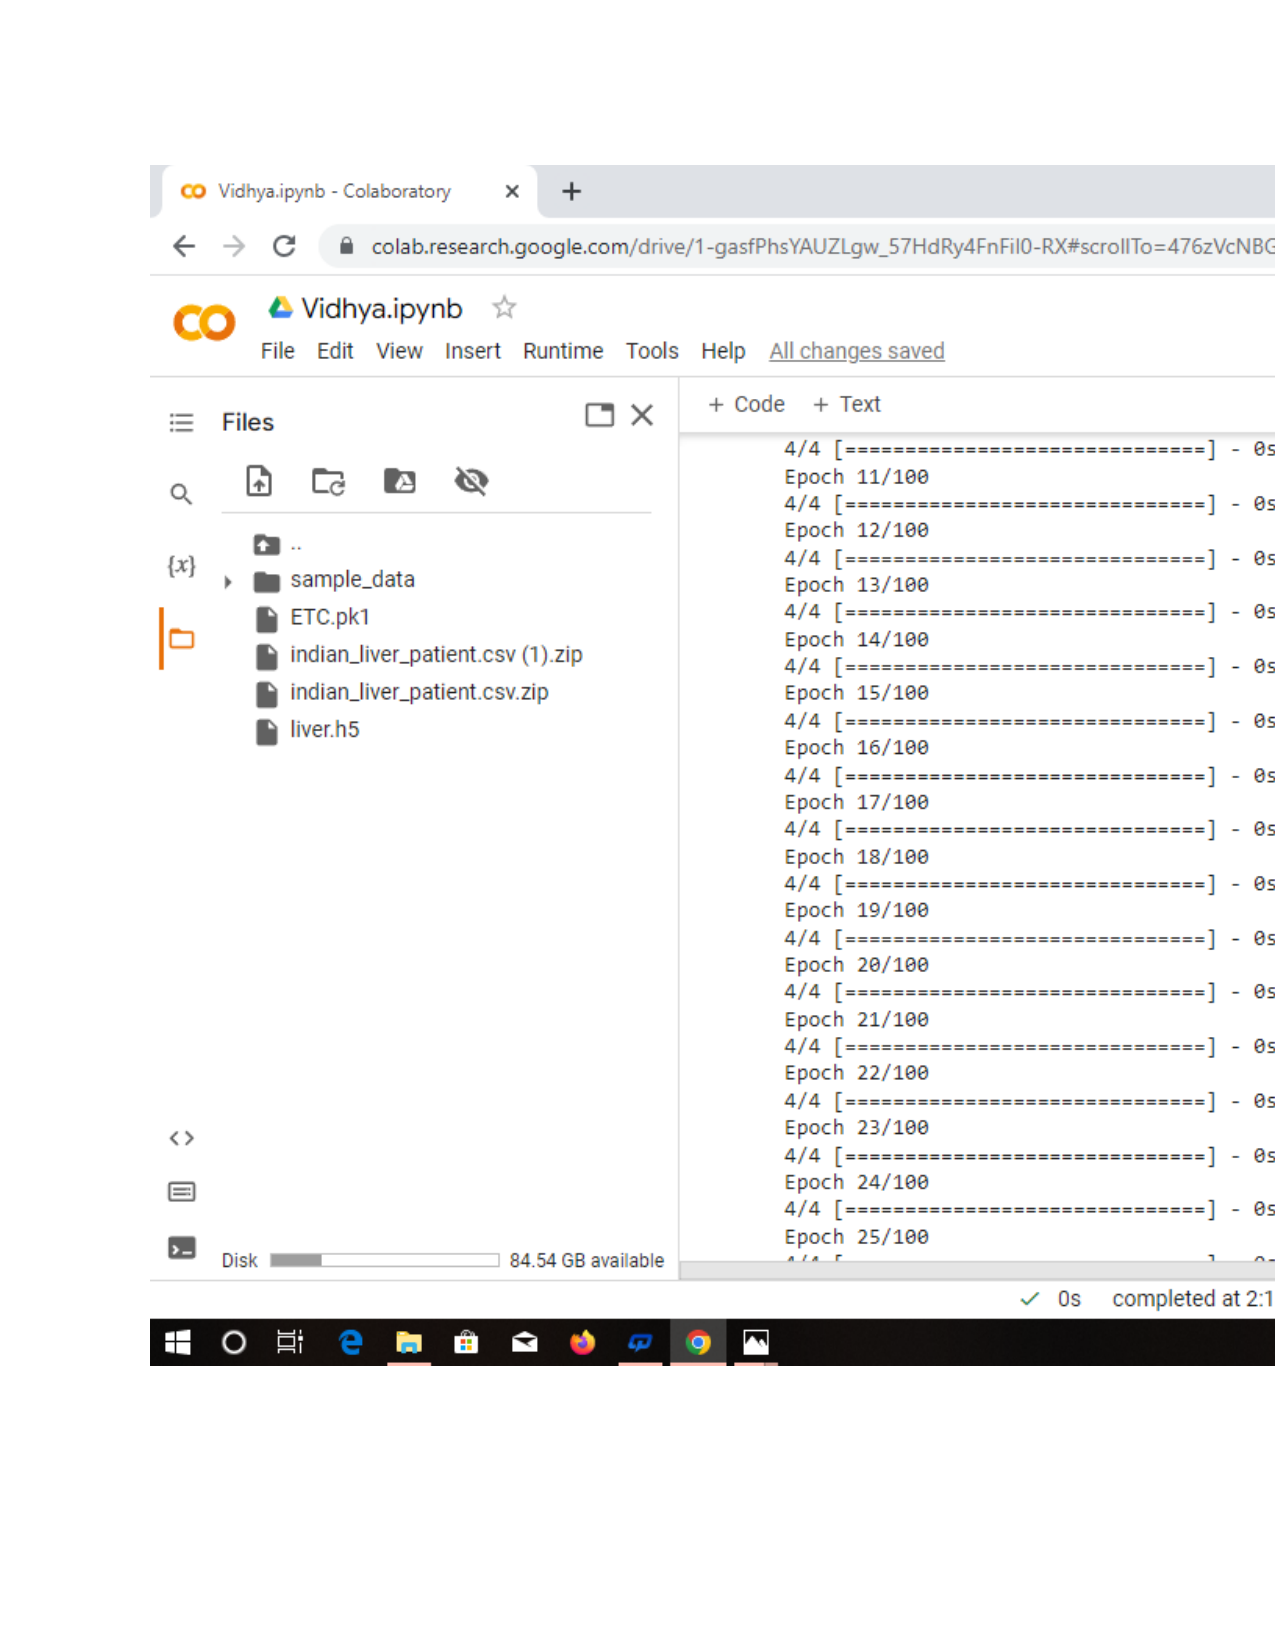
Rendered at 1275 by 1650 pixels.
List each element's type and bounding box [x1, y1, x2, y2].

picture [150, 165, 1275, 1366]
